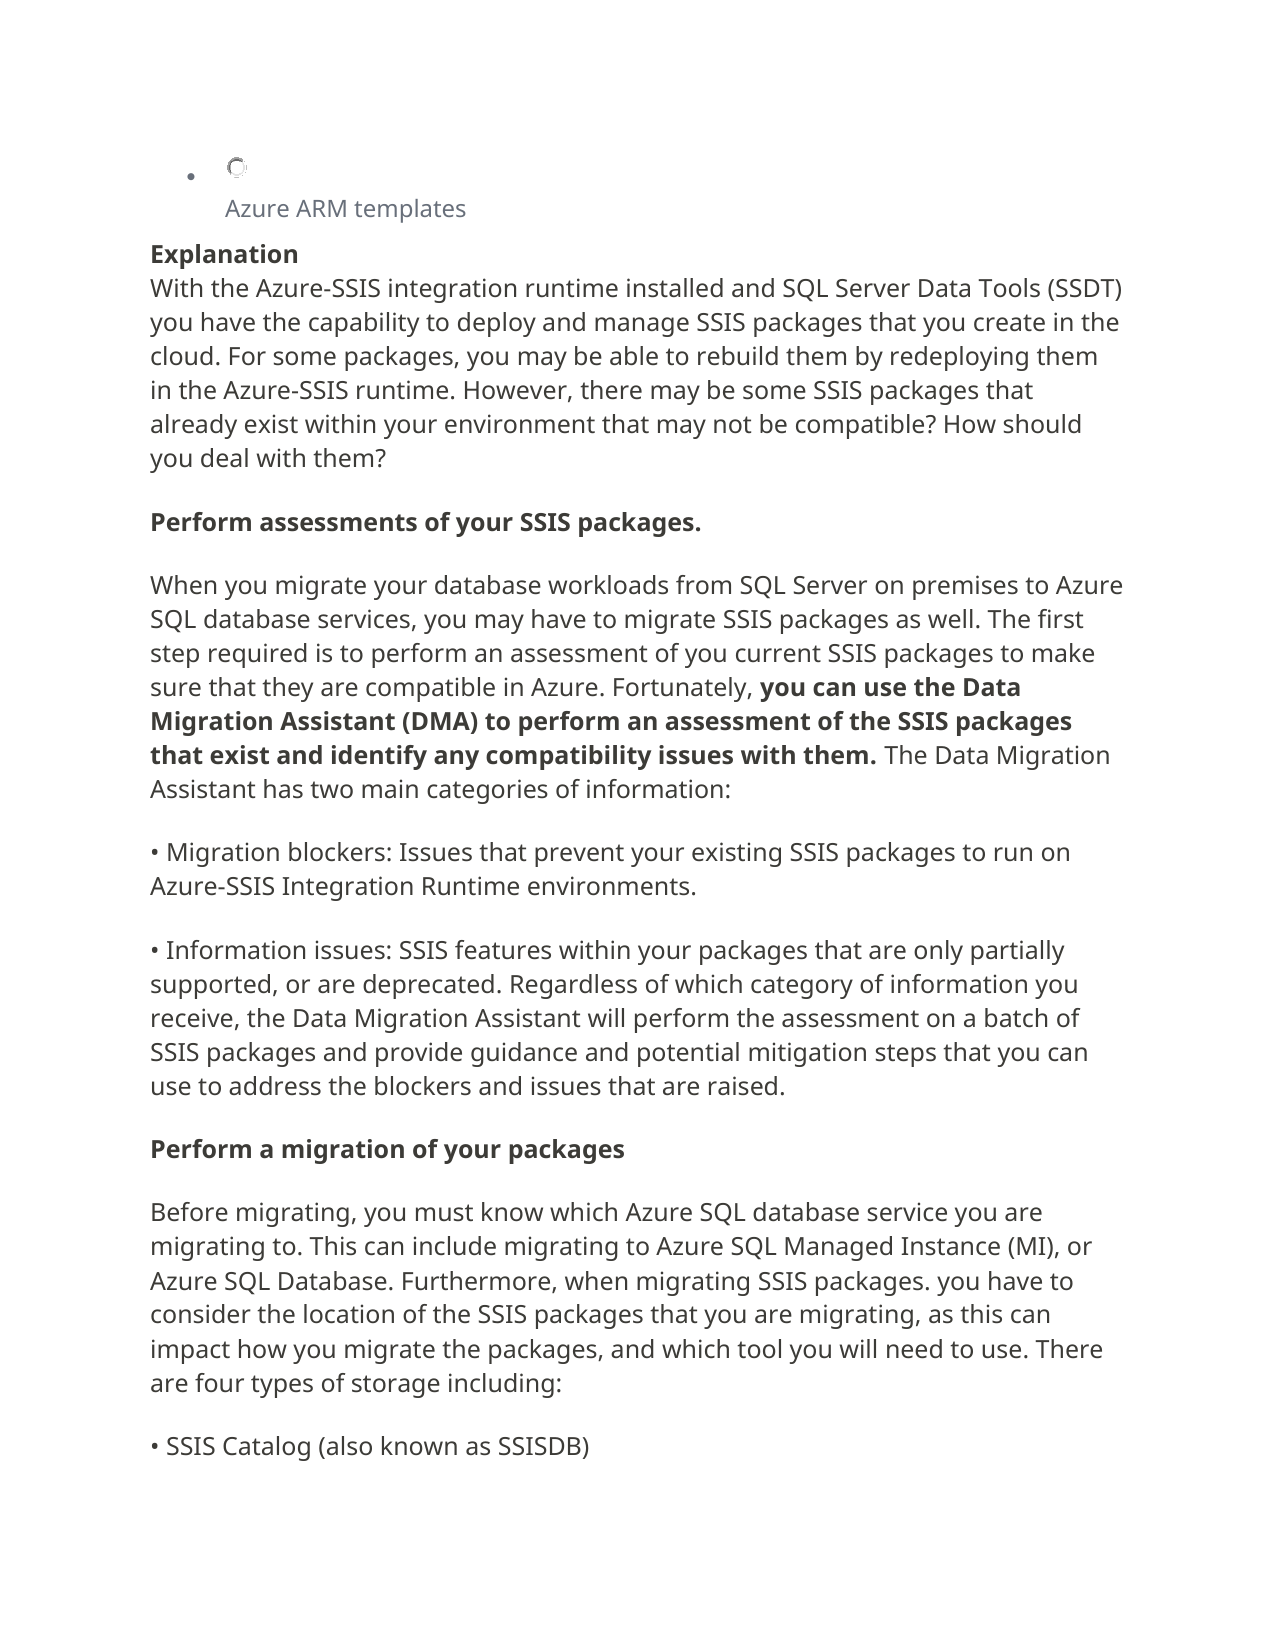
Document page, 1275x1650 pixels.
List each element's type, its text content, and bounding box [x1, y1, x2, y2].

text Explanation [150, 237, 1125, 271]
text • Migration blockers: Issues that prevent your existing SSIS packages to run on Azure-SSIS Integration Runtime environments. [150, 835, 1125, 903]
text Azure ARM templates [225, 191, 1125, 224]
text Perform assessments of your SSIS packages. [150, 504, 1125, 538]
text With the Azure-SSIS integration runtime installed and SQL Server Data Tools (SSDT) you have the capability to deploy and manage SSIS packages that you create in the cloud. For some packages, you may be able to rebuild them by redeploying them in the Azure-SSIS runtime. However, there may be some SSIS packages that already exist within your environment that may not be compatible? How should you deal with them? [150, 271, 1125, 475]
list ​ [187, 150, 1125, 191]
text When you migrate your database workloads from SQL Server on premises to Azure SQL database services, you may have to migrate SSIS packages as well. The first step required is to perform an assessment of you current SSIS packages to make sure that they are compatible in Azure. Fortunately, you can use the Data Migration Assistant (DMA) to perform an assessment of the SSIS packages that exist and identify any compatibility issues with them. The Data Migration Assistant has two main categories of information: [150, 567, 1125, 806]
text • Information issues: SSIS features within your packages that are only partially supported, or are deprecated. Regardless of which category of information you receive, the Data Migration Assistant will perform the assessment on a batch of SSIS packages and provide guidance and potential mitigation steps that you can use to address the blockers and issues that are raised. [150, 932, 1125, 1103]
text Perform a migration of your packages [150, 1132, 1125, 1166]
text • SSIS Catalog (also known as SSISDB) [150, 1428, 1125, 1463]
text Before migrating, you must know which Azure SQL database service you are migrating to. This can include migrating to Azure SQL Managed Instance (MI), or Azure SQL Database. Furthermore, when migrating SSIS packages. you have to consider the location of the SSIS packages that you are migrating, as this can impact how you migrate the packages, and which tool you will need to use. There are four types of storage including: [150, 1195, 1125, 1399]
